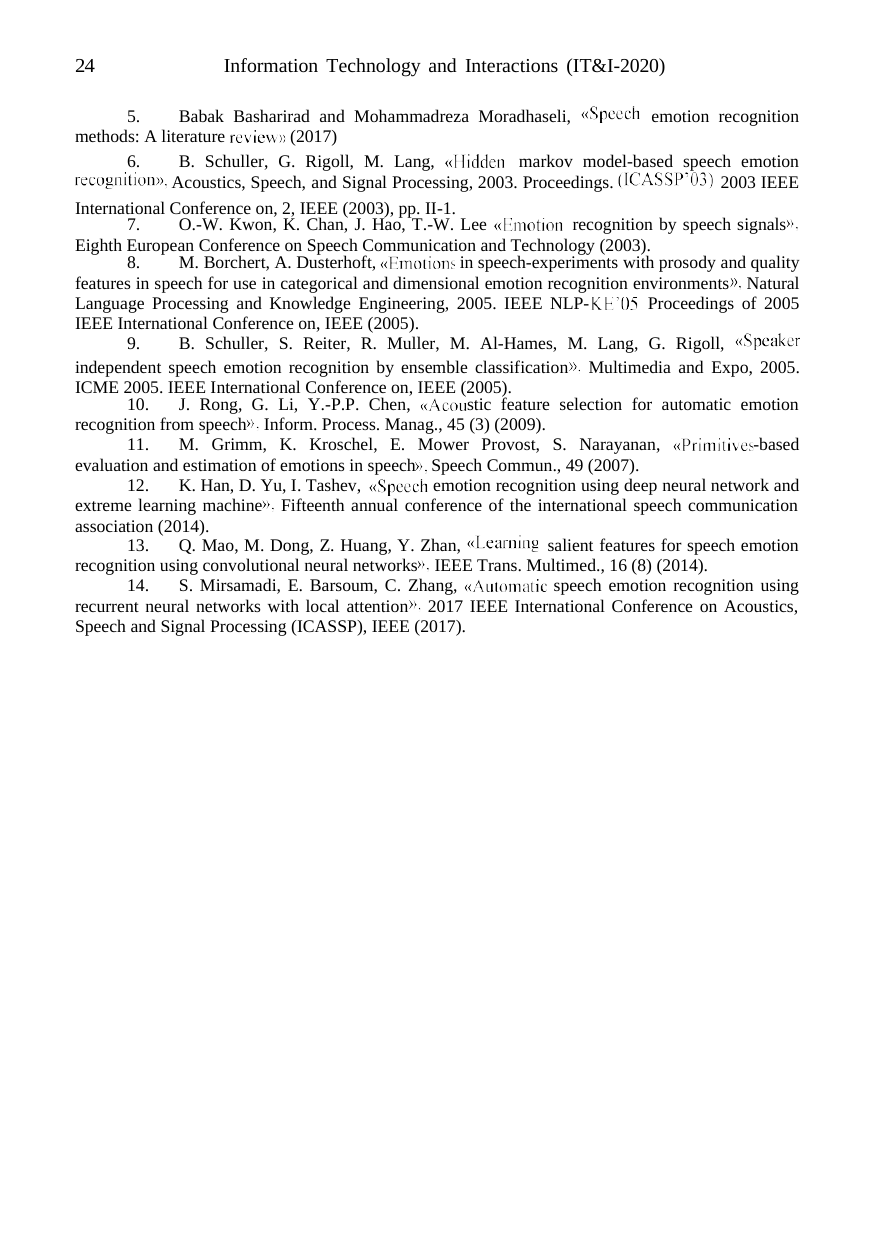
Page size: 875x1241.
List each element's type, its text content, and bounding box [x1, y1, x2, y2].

picture [590, 297, 640, 310]
picture [467, 535, 539, 552]
list M. Borchert, A. Dusterhoft, in speech-experiments with prosody and quality features in speech for use in categorical and dimensional emotion recognition environments Natural Language Processing and Knowledge Engineering, 2005. IEEE NLP- Proceedings of 2005 IEEE International Conference on, IEEE (2005). [75, 253, 799, 333]
picture [420, 398, 467, 411]
picture [262, 500, 274, 512]
list J. Rong, G. Li, Y.-P.P. Chen, stic feature selection for automatic emotion recognition from speech Inform. Process. Manag., 45 (3) (2009). [75, 394, 799, 434]
picture [464, 579, 547, 592]
list O.-W. Kwon, K. Chan, J. Hao, T.-W. Lee recognition by speech signals Eighth European Conference on Speech Communication and Technology (2003). [75, 213, 798, 253]
picture [569, 362, 580, 374]
list K. Han, D. Yu, I. Tashev, emotion recognition using deep neural network and extreme learning machine Fifteenth annual conference of the international speech communication association (2014). [75, 475, 799, 536]
picture [581, 106, 640, 123]
picture [735, 333, 800, 350]
picture [730, 278, 741, 290]
picture [618, 172, 715, 189]
picture [74, 172, 167, 189]
picture [673, 438, 754, 451]
list Babak Basharirad and Mohammadreza Moradhaseli, emotion recognition methods: A literature (2017) [75, 106, 799, 146]
list B. Schuller, G. Rigoll, M. Lang, markov model-based speech emotion Acoustics, Speech, and Signal Processing, 2003. Proceedings. 2003 IEEE International Conference on, 2, IEEE (2003), pp. II-1. [75, 147, 799, 212]
list B. Schuller, S. Reiter, R. Muller, M. Al-Hames, M. Lang, G. Rigoll, independent speech emotion recognition by ensemble classification Multimedia and Expo, 2005. ICME 2005. IEEE International Conference on, IEEE (2005). [75, 333, 800, 394]
list Q. Mao, M. Dong, Z. Huang, Y. Zhan, salient features for speech emotion recognition using convolutional neural networks IEEE Trans. Multimed., 16 (8) (2014). [75, 536, 799, 576]
picture [246, 419, 259, 431]
picture [380, 256, 455, 269]
picture [445, 154, 505, 168]
picture [417, 560, 429, 572]
picture [409, 600, 420, 612]
picture [494, 218, 563, 231]
picture [229, 130, 286, 143]
list S. Mirsamadi, E. Barsoum, C. Zhang, speech emotion recognition using recurrent neural networks with local attention 2017 IEEE International Conference on Acoustics, Speech and Signal Processing (ICASSP), IEEE (2017). [75, 576, 799, 636]
picture [786, 219, 798, 231]
list M. Grimm, K. Kroschel, E. Mower Provost, S. Narayanan, -based evaluation and estimation of emotions in speech Speech Commun., 49 (2007). [75, 435, 799, 475]
